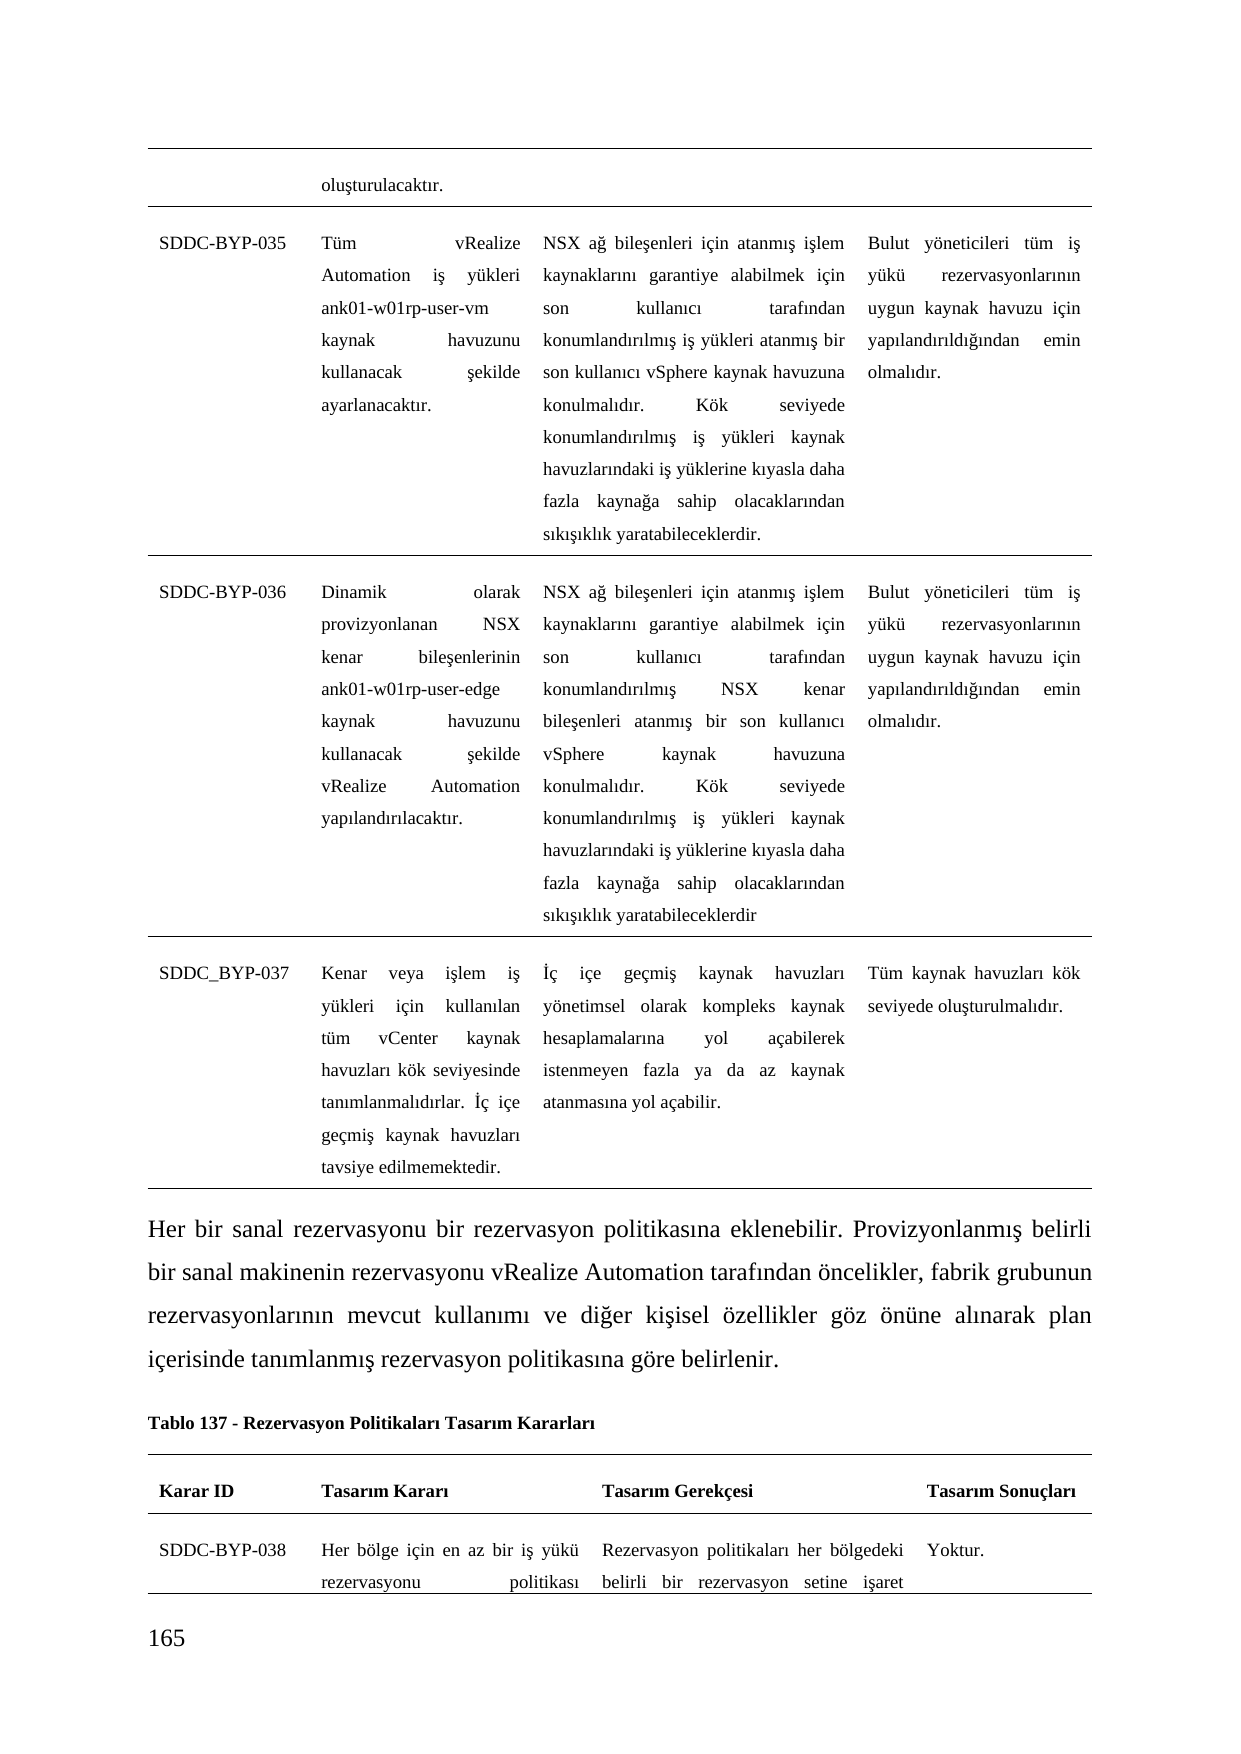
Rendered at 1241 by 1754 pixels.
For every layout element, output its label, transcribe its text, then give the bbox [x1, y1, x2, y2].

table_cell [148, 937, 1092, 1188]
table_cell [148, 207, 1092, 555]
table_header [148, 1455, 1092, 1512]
text Her bir sanal rezervasyonu bir rezervasyon politikasına eklenebilir. Provizyonlanmış belirli bir sanal makinenin rezervasyonu vRealize Automation tarafından öncelikler, fabrik grubunun rezervasyonlarının mevcut kullanımı ve diğer kişisel özellikler göz önüne alınarak plan içerisinde tanımlanmış rezervasyon politikasına göre belirlenir. [148, 1214, 1093, 1372]
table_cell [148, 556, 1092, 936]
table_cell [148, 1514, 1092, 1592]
text Tablo 137 - Rezervasyon Politikaları Tasarım Kararları [148, 1412, 1093, 1433]
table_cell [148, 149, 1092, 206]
